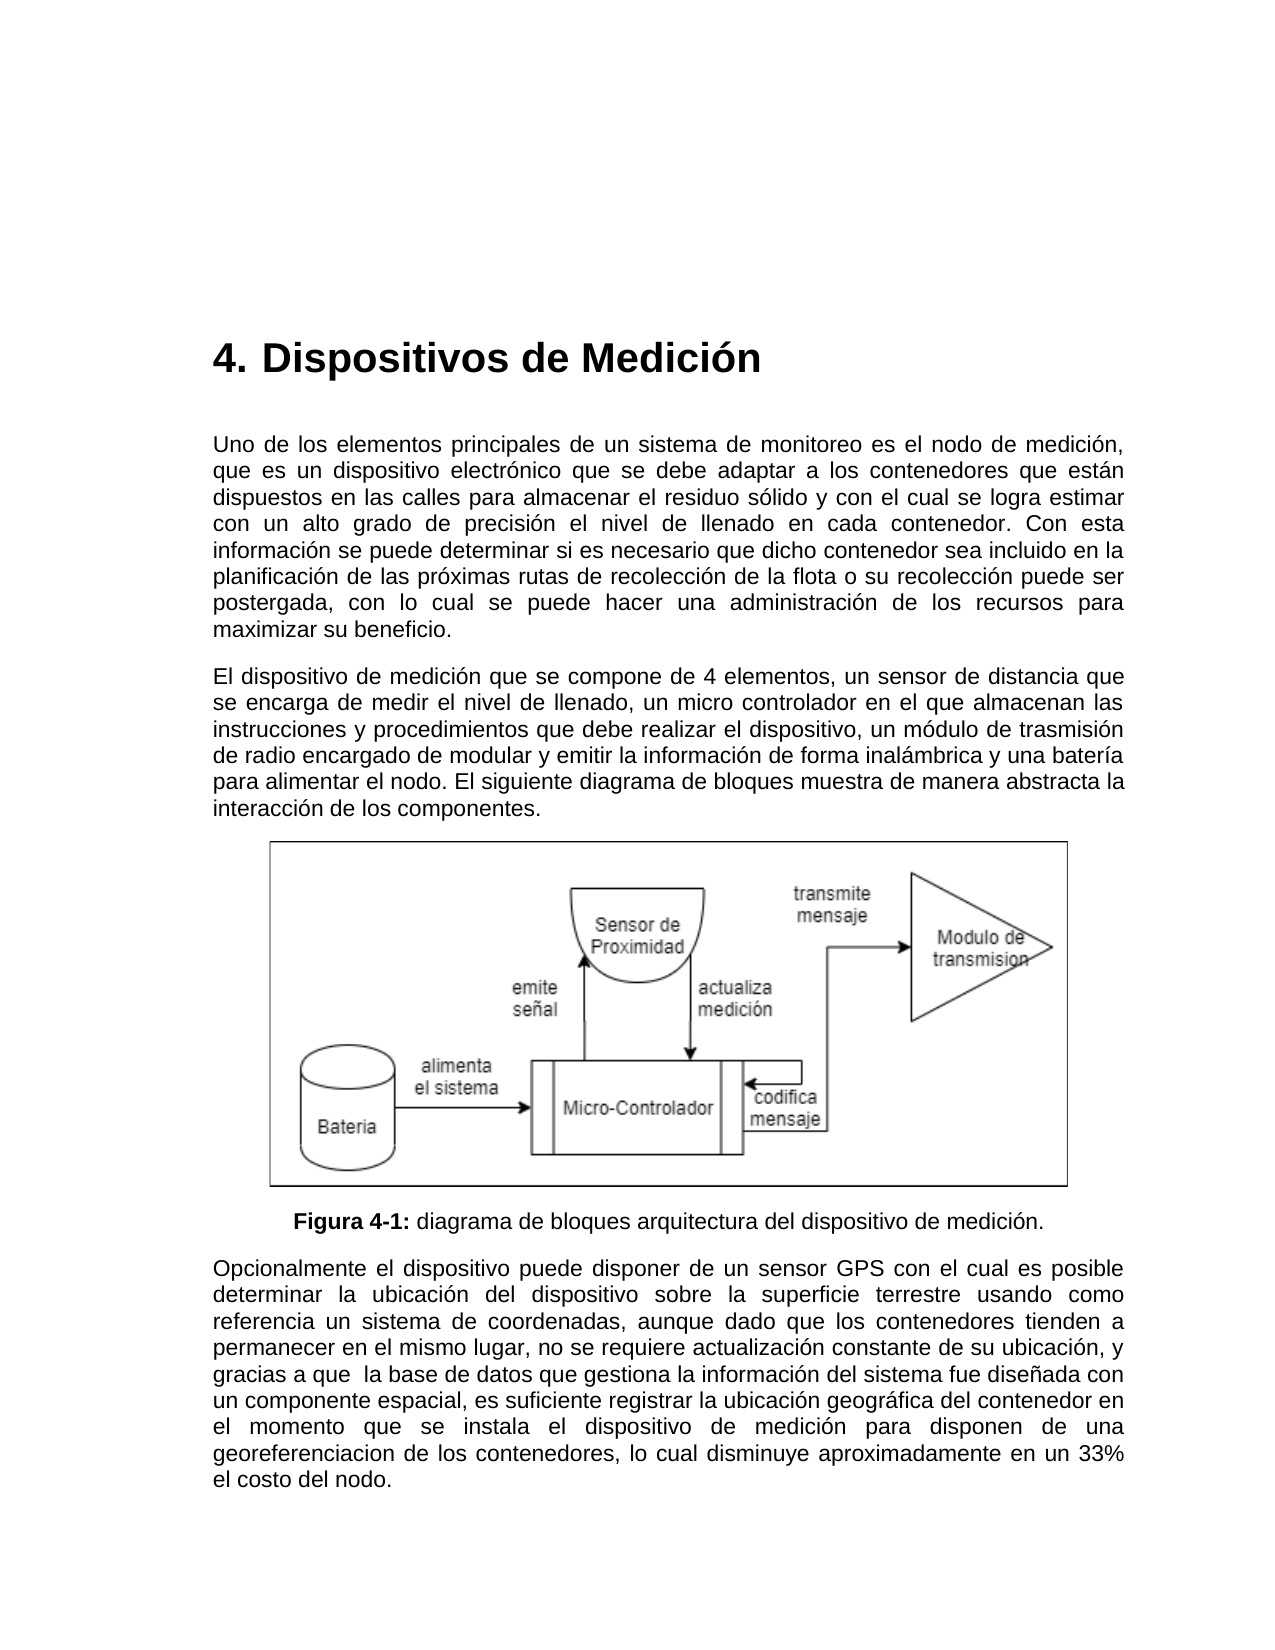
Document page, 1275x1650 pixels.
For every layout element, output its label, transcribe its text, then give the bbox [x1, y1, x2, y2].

picture [269, 841, 1068, 1187]
text Uno de los elementos principales de un sistema de monitoreo es el nodo de medición, que es un dispositivo electrónico que se debe adaptar a los contenedores que están dispuestos en las calles para almacenar el residuo sólido y con el cual se logra estimar con un alto grado de precisión el nivel de llenado en cada contenedor. Con esta información se puede determinar si es necesario que dicho contenedor sea incluido en la planificación de las próximas rutas de recolección de la flota o su recolección puede ser postergada, con lo cual se puede hacer una administración de los recursos para maximizar su beneficio. [213, 431, 1125, 642]
subtitle Dispositivos de Medición [213, 333, 1125, 381]
text Opcionalmente el dispositivo puede disponer de un sensor GPS con el cual es posible determinar la ubicación del dispositivo sobre la superficie terrestre usando como referencia un sistema de coordenadas, aunque dado que los contenedores tienden a permanecer en el mismo lugar, no se requiere actualización constante de su ubicación, y gracias a que la base de datos que gestiona la información del sistema fue diseñada con un componente espacial, es suficiente registrar la ubicación geográfica del contenedor en el momento que se instala el dispositivo de medición para disponen de una georeferenciacion de los contenedores, lo cual disminuye aproximadamente en un 33% el costo del nodo. [213, 1255, 1125, 1492]
text El dispositivo de medición que se compone de 4 elementos, un sensor de distancia que se encarga de medir el nivel de llenado, un micro controlador en el que almacenan las instrucciones y procedimientos que debe realizar el dispositivo, un módulo de trasmisión de radio encargado de modular y emitir la información de forma inalámbrica y una batería para alimentar el nodo. El siguiente diagrama de bloques muestra de manera abstracta la interacción de los componentes. [213, 663, 1125, 821]
text Figura 4-1: diagrama de bloques arquitectura del dispositivo de medición. [213, 1208, 1125, 1234]
